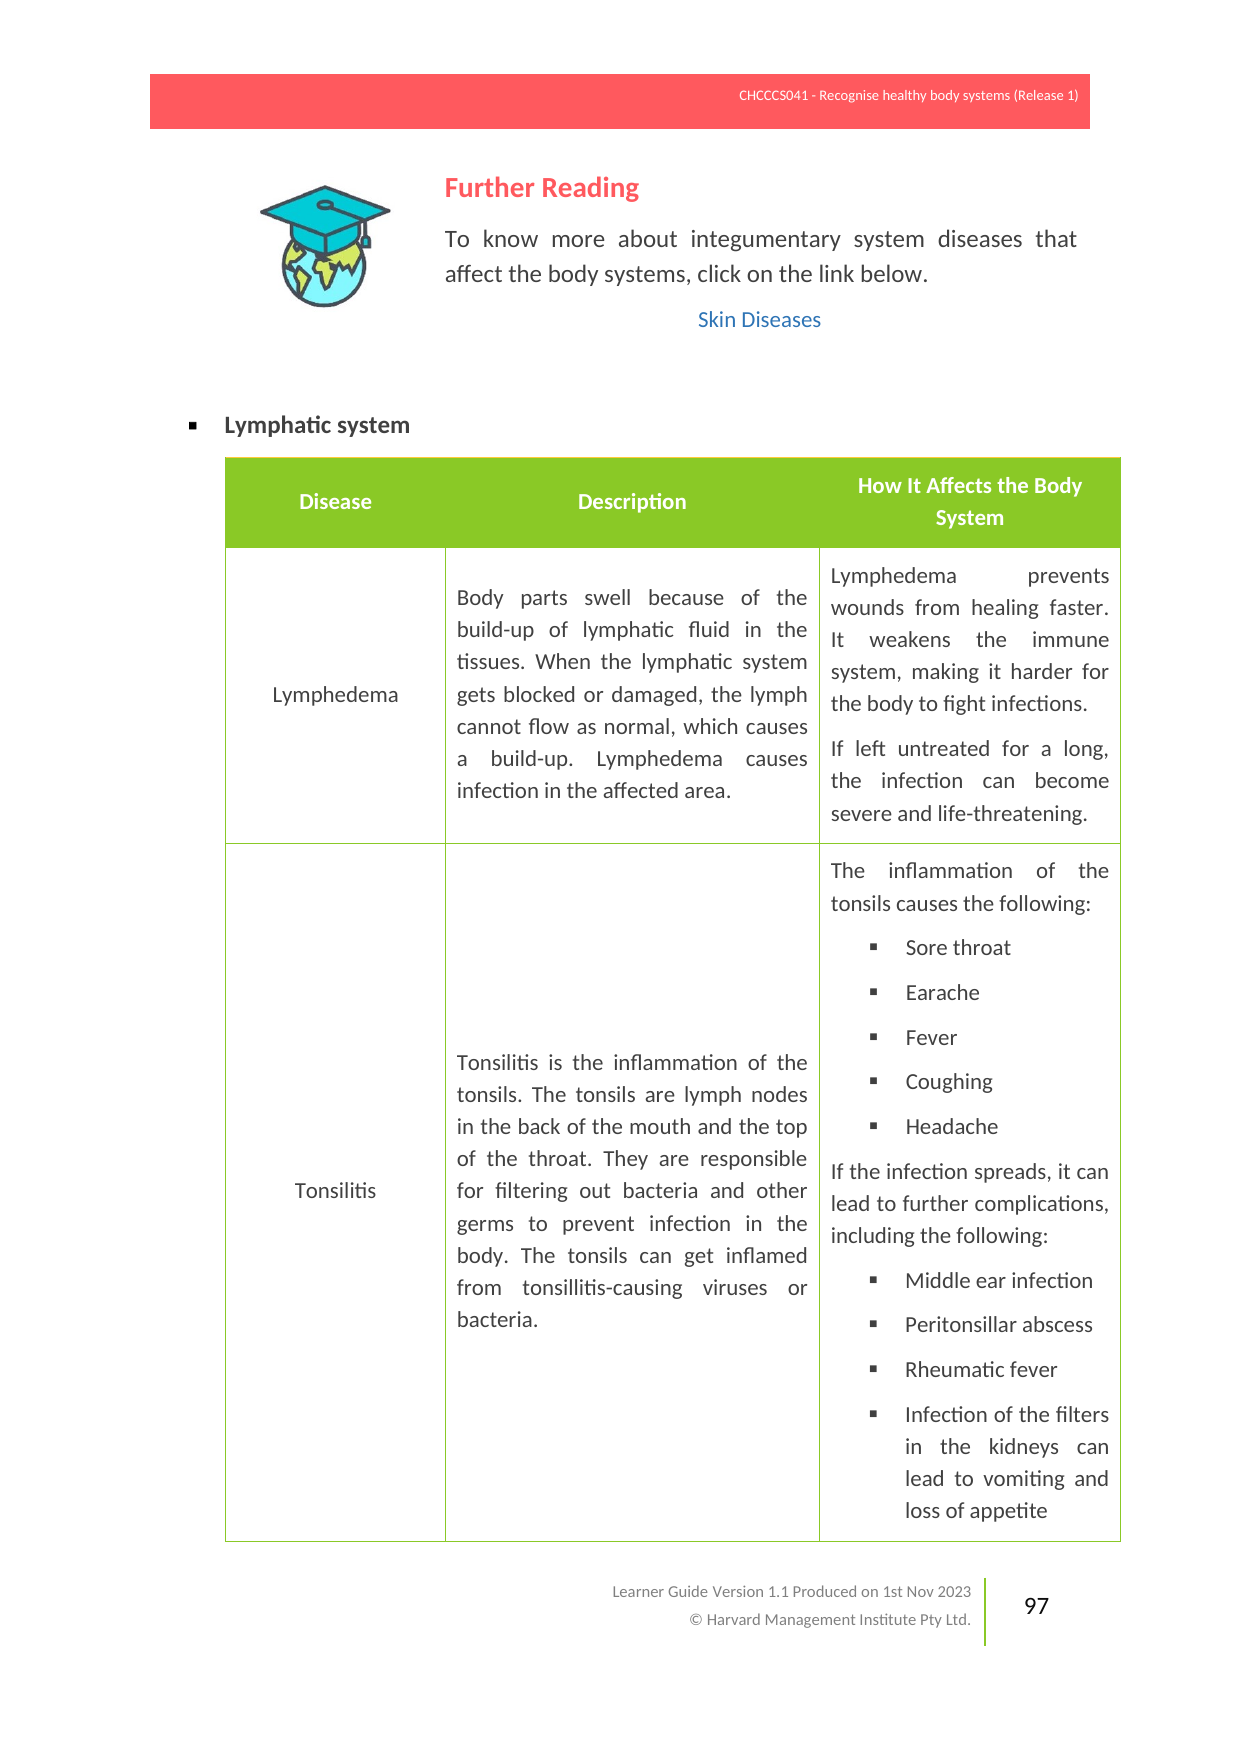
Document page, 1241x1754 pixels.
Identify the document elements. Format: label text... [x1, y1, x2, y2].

table_header How It Affects the Body System [820, 458, 1120, 547]
list Lymphatic system [187, 410, 1090, 440]
table_cell Lymphedema [226, 548, 445, 843]
table_header Description [446, 458, 819, 547]
table_cell Tonsilitis [226, 844, 445, 1541]
table_header Disease [226, 458, 445, 547]
table_cell Tonsilitis is the inflammation of the tonsils. The tonsils are lymph nodes in the back of the mouth and the top of the throat. They are responsible for filtering out bacteria and other germs to prevent infection in the body. The tonsils can get inflamed from tonsillitis-causing viruses or bacteria. [446, 844, 819, 1541]
picture [256, 169, 397, 317]
table_cell The inflammation of the tonsils causes the following: Sore throat Earache Fever Coughing Headache If the infection spreads, it can lead to further complications, including the following: Middle ear infection Peritonsillar abscess Rheumatic fever Infection of the filters in the kidneys can lead to vomiting and loss of appetite [820, 844, 1120, 1541]
table_cell Body parts swell because of the build-up of lymphatic fluid in the tissues. When the lymphatic system gets blocked or damaged, the lymph cannot flow as normal, which causes a build-up. Lymphedema causes infection in the affected area. [446, 548, 819, 843]
table_cell Lymphedema prevents wounds from healing faster. It weakens the immune system, making it harder for the body to fight infections. If left untreated for a long, the infection can become severe and life-threatening. [820, 548, 1120, 843]
table_header [223, 157, 430, 350]
table_header Further Reading To know more about integumentary system diseases that affect the body systems, click on the link below. Skin Diseases [430, 157, 1089, 350]
